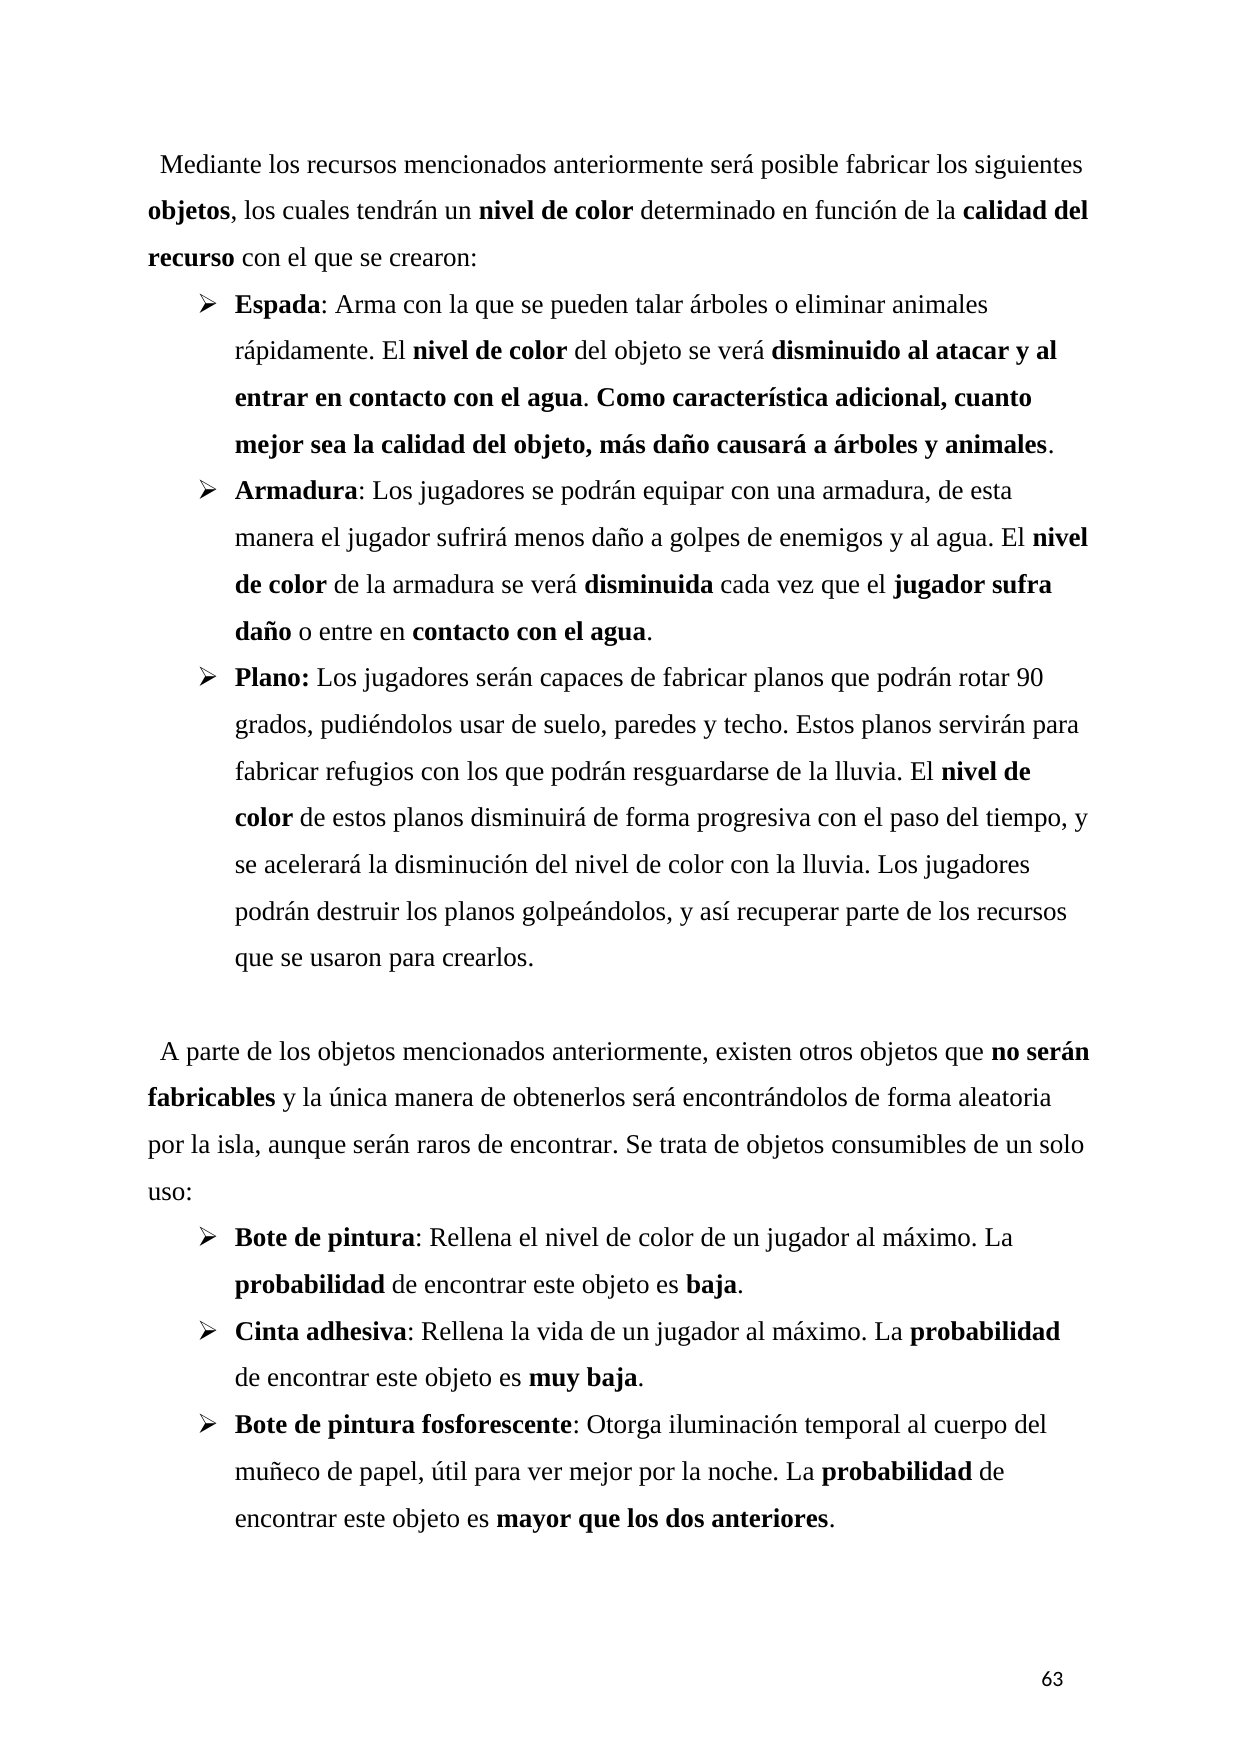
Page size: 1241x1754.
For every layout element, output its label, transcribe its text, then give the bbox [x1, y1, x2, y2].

list Armadura: Los jugadores se podrán equipar con una armadura, de esta manera el jugador sufrirá menos daño a golpes de enemigos y al agua. El nivel de color de la armadura se verá disminuida cada vez que el jugador sufra daño o entre en contacto con el agua. [197, 474, 1092, 646]
list Plano: Los jugadores serán capaces de fabricar planos que podrán rotar 90 grados, pudiéndolos usar de suelo, paredes y techo. Estos planos servirán para fabricar refugios con los que podrán resguardarse de la lluvia. El nivel de color de estos planos disminuirá de forma progresiva con el paso del tiempo, y se acelerará la disminución del nivel de color con la lluvia. Los jugadores podrán destruir los planos golpeándolos, y así recuperar parte de los recursos que se usaron para crearlos. [197, 661, 1092, 972]
list Bote de pintura fosforescente: Otorga iluminación temporal al cuerpo del muñeco de papel, útil para ver mejor por la noche. La probabilidad de encontrar este objeto es mayor que los dos anteriores. [197, 1408, 1092, 1533]
text Mediante los recursos mencionados anteriormente será posible fabricar los siguientes objetos, los cuales tendrán un nivel de color determinado en función de la calidad del recurso con el que se crearon: [148, 148, 1092, 272]
list Espada: Arma con la que se pueden talar árboles o eliminar animales rápidamente. El nivel de color del objeto se verá disminuido al atacar y al entrar en contacto con el agua. Como característica adicional, cuanto mejor sea la calidad del objeto, más daño causará a árboles y animales. [197, 288, 1092, 459]
list Cinta adhesiva: Rellena la vida de un jugador al máximo. La probabilidad de encontrar este objeto es muy baja. [197, 1315, 1092, 1393]
list Bote de pintura: Rellena el nivel de color de un jugador al máximo. La probabilidad de encontrar este objeto es baja. [197, 1221, 1092, 1299]
text A parte de los objetos mencionados anteriormente, existen otros objetos que no serán fabricables y la única manera de obtenerlos será encontrándolos de forma aleatoria por la isla, aunque serán raros de encontrar. Se trata de objetos consumibles de un solo uso: [148, 1035, 1092, 1206]
